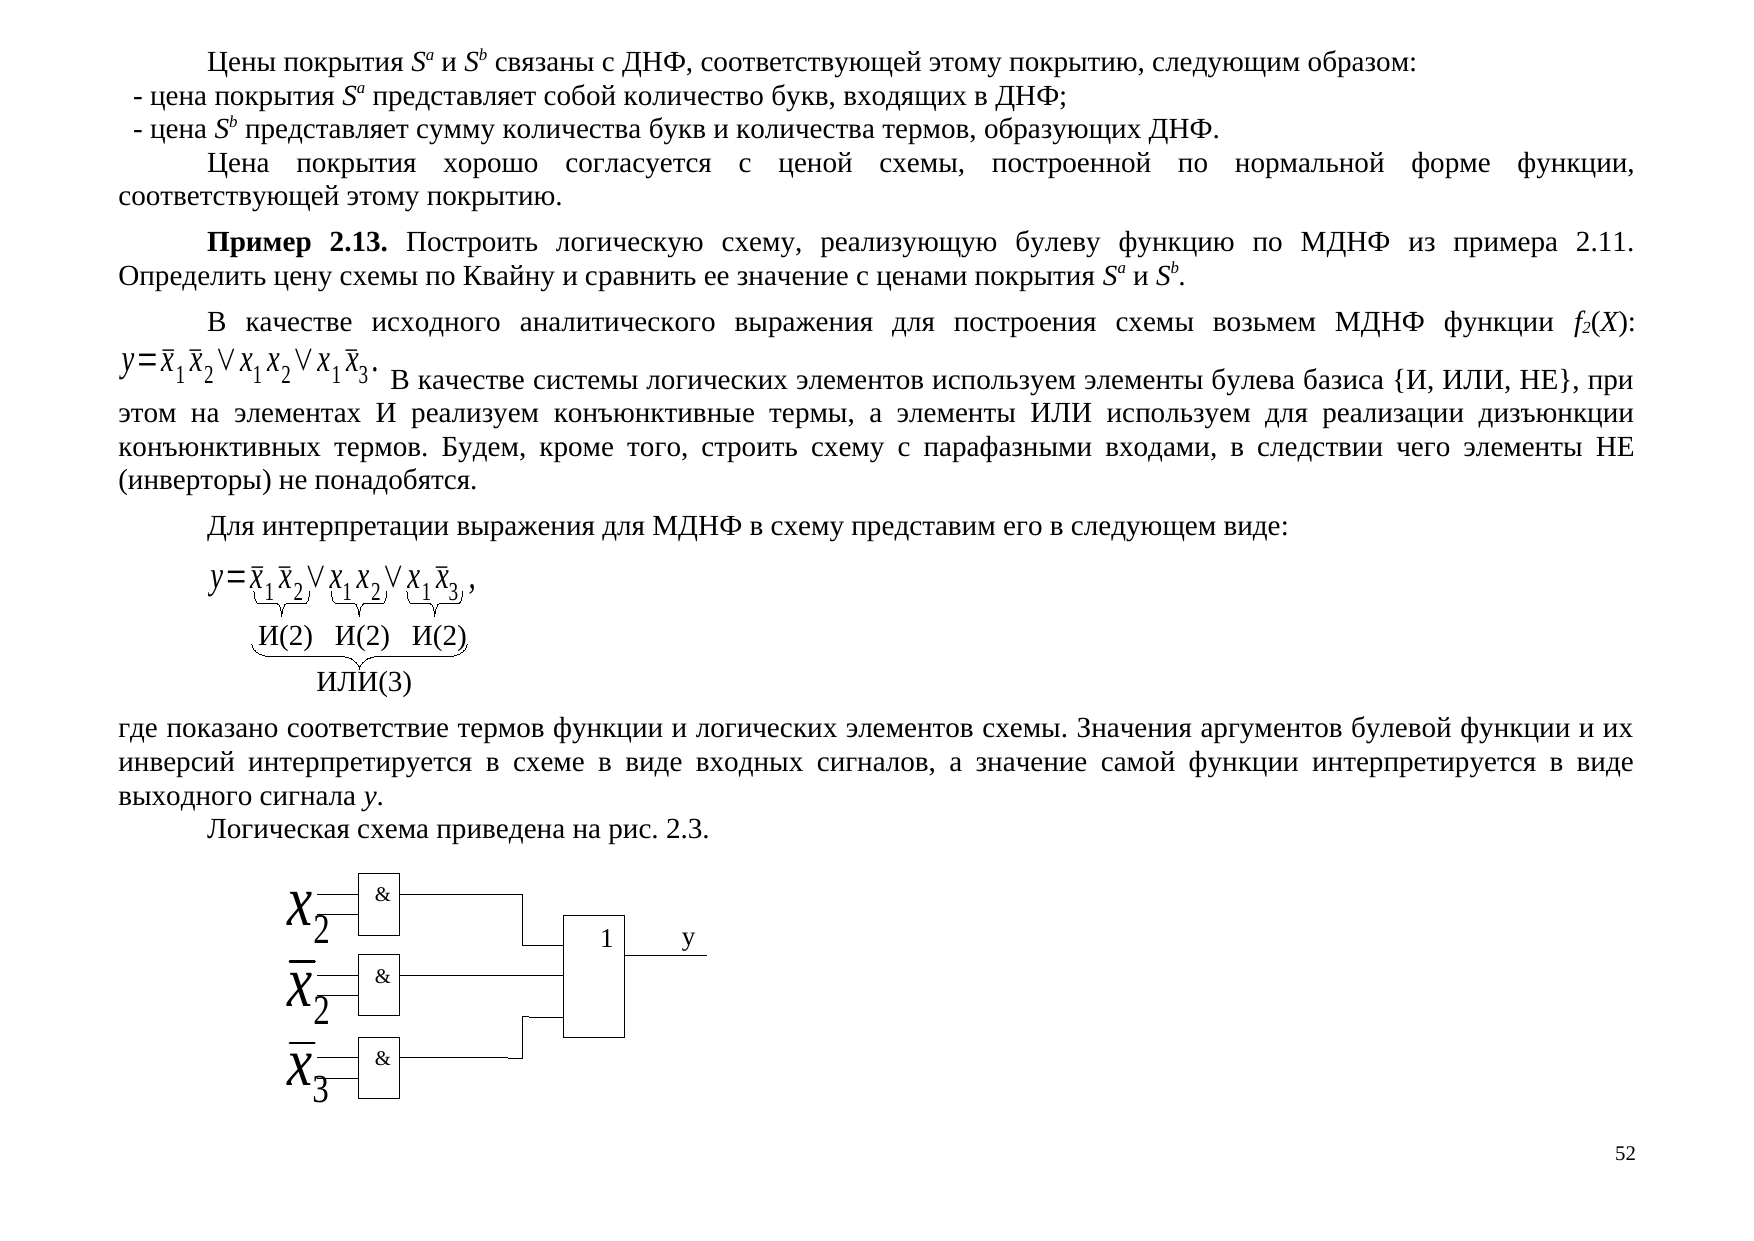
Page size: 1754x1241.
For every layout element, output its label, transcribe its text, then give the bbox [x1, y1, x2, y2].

text Цены покрытия Sa и Sb связаны с ДНФ, соответствующей этому покрытию, следующим образом: [118, 44, 1636, 78]
text Цена покрытия хорошо согласуется с ценой схемы, построенной по нормальной форме функции, соответствующей этому покрытию. [118, 145, 1636, 212]
text где показано соответствие термов функции и логических элементов схемы. Значения аргументов булевой функции и их инверсий интерпретируется в схеме в виде входных сигналов, а значение самой функции интерпретируется в виде выходного сигнала у. [118, 711, 1636, 811]
text - цена Sb представляет сумму количества букв и количества термов, образующих ДНФ. [118, 111, 1636, 145]
text Для интерпретации выражения для МДНФ в схему представим его в следующем виде: [118, 508, 1636, 542]
text Логическая схема приведена на рис. 2.3. [118, 811, 1636, 845]
text В качестве исходного аналитического выражения для построения схемы возьмем МДНФ функции f2(X): В качестве системы логических элементов используем элементы булева базиса {И, ИЛИ, НЕ}, при этом на элементах И реализуем конъюнктивные термы, а элементы ИЛИ используем для реализации дизъюнкции конъюнктивных термов. Будем, кроме того, строить схему с парафазными входами, в следствии чего элементы НЕ (инверторы) не понадобятся. [118, 304, 1636, 496]
text ИЛИ(3) [118, 664, 1636, 698]
text Пример 2.13. Построить логическую схему, реализующую булеву функцию по МДНФ из примера 2.11. Определить цену схемы по Квайну и сравнить ее значение с ценами покрытия Sa и Sb. [118, 224, 1636, 292]
text - цена покрытия Sa представляет собой количество букв, входящих в ДНФ; [118, 78, 1636, 111]
text И(2) И(2) И(2) [118, 618, 1636, 652]
